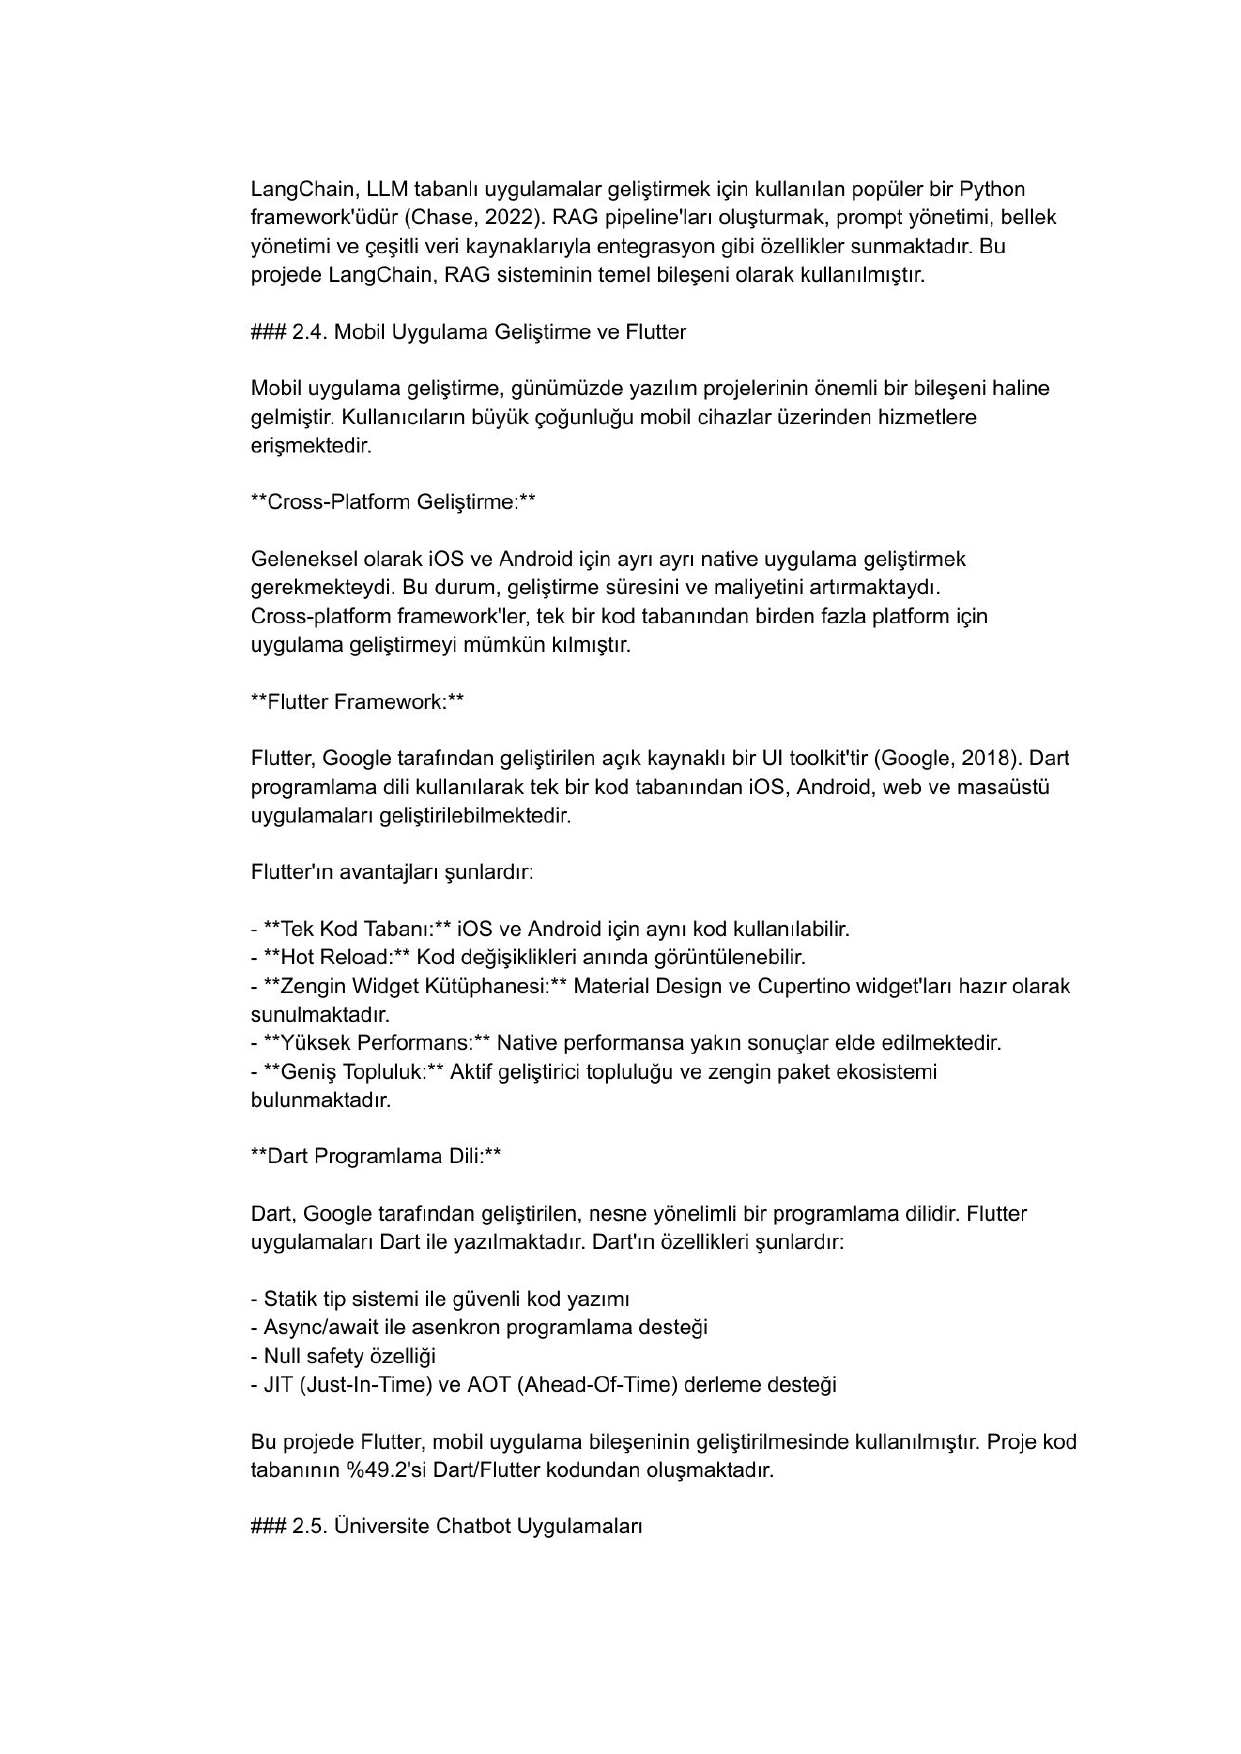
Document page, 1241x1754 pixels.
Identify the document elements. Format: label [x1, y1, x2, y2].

picture [56, 37, 1222, 1685]
